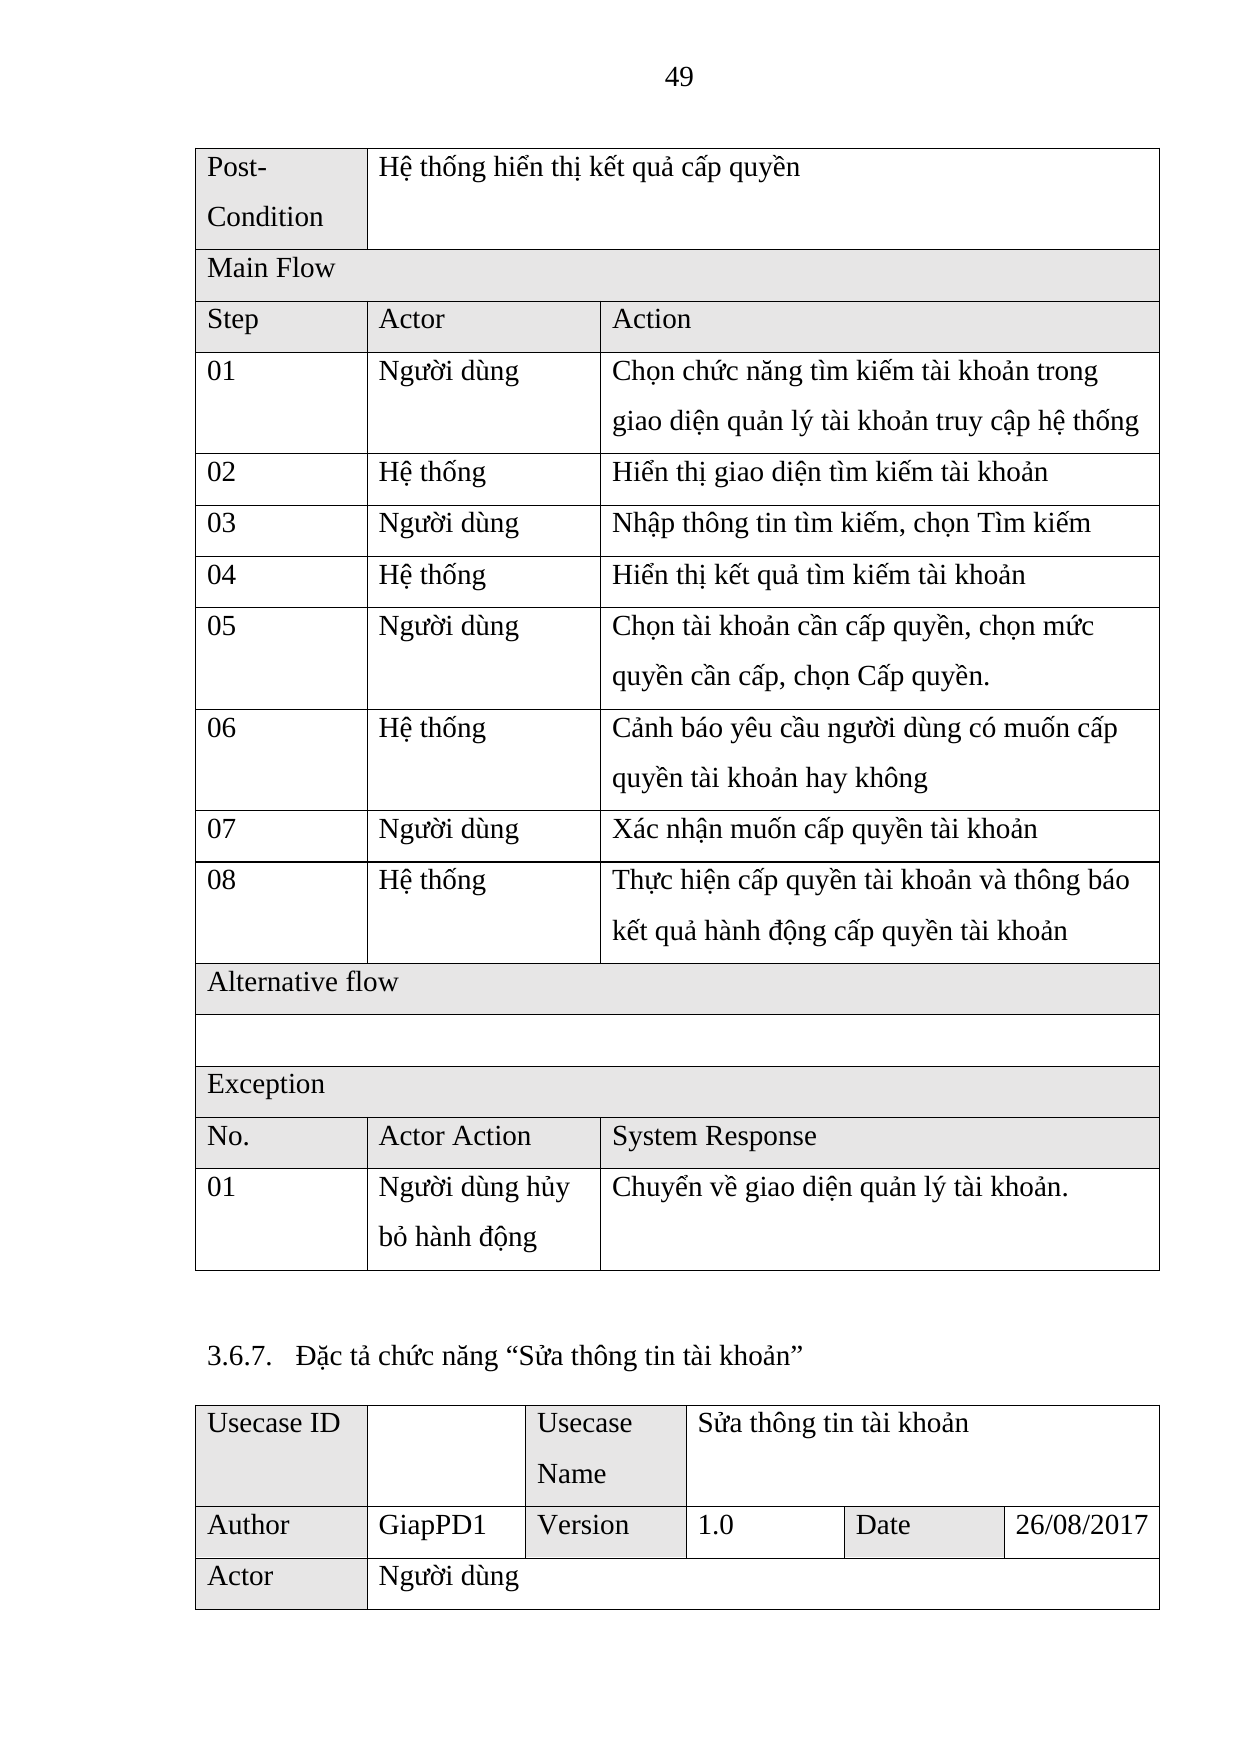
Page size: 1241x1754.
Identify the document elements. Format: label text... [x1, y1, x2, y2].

table_cell Chuyển về giao diện quản lý tài khoản. [601, 1169, 1159, 1269]
table_cell Hiển thị kết quả tìm kiếm tài khoản [601, 557, 1159, 607]
table_cell Người dùng [368, 506, 600, 556]
table_header Usecase ID [196, 1406, 367, 1506]
table_cell Hệ thống [368, 710, 600, 810]
table_cell Người dùng hủy bỏ hành động [368, 1169, 600, 1269]
table_cell 08 [196, 863, 367, 963]
table_cell Actor [196, 1559, 367, 1609]
table_header Usecase Name [526, 1406, 686, 1506]
table_cell 1.0 [687, 1507, 844, 1557]
table_cell Version [526, 1507, 686, 1557]
table_cell Date [845, 1507, 1004, 1557]
table_cell 01 [196, 1169, 367, 1269]
table_cell Cảnh báo yêu cầu người dùng có muốn cấp quyền tài khoản hay không [601, 710, 1159, 810]
table_cell Action [601, 302, 1159, 352]
table_cell Main Flow [196, 250, 1159, 301]
table_cell Actor Action [368, 1118, 600, 1168]
table_cell Hệ thống [368, 557, 600, 607]
table_cell Hiển thị giao diện tìm kiếm tài khoản [601, 454, 1159, 504]
table_cell Xác nhận muốn cấp quyền tài khoản [601, 811, 1159, 861]
table_cell Exception [196, 1067, 1159, 1117]
table_cell [196, 1015, 1159, 1066]
table_cell 26/08/2017 [1005, 1507, 1159, 1557]
table_cell Thực hiện cấp quyền tài khoản và thông báo kết quả hành động cấp quyền tài khoản [601, 863, 1159, 963]
table_cell Author [196, 1507, 367, 1557]
table_cell Hệ thống hiển thị kết quả cấp quyền [368, 149, 1159, 249]
list Đặc tả chức năng “Sửa thông tin tài khoản” [207, 1338, 1152, 1371]
table_cell Step [196, 302, 367, 352]
table_cell Người dùng [368, 353, 600, 453]
table_cell Post- Condition [196, 149, 367, 249]
table_cell 01 [196, 353, 367, 453]
table_cell Chọn tài khoản cần cấp quyền, chọn mức quyền cần cấp, chọn Cấp quyền. [601, 608, 1159, 709]
table_cell Hệ thống [368, 863, 600, 963]
table_cell 05 [196, 608, 367, 709]
table_cell Người dùng [368, 811, 600, 861]
table_cell No. [196, 1118, 367, 1168]
table_cell 03 [196, 506, 367, 556]
table_cell 07 [196, 811, 367, 861]
table_cell Actor [368, 302, 600, 352]
table_cell Alternative flow [196, 964, 1159, 1014]
table_cell 06 [196, 710, 367, 810]
table_cell Người dùng [368, 1559, 1159, 1609]
table_cell System Response [601, 1118, 1159, 1168]
table_cell Chọn chức năng tìm kiếm tài khoản trong giao diện quản lý tài khoản truy cập hệ thống [601, 353, 1159, 453]
table_header Sửa thông tin tài khoản [687, 1406, 1159, 1506]
table_cell 04 [196, 557, 367, 607]
table_cell Nhập thông tin tìm kiếm, chọn Tìm kiếm [601, 506, 1159, 556]
table_cell Hệ thống [368, 454, 600, 504]
table_cell Người dùng [368, 608, 600, 709]
table_cell 02 [196, 454, 367, 504]
table_cell GiapPD1 [368, 1507, 525, 1557]
table_header [368, 1406, 525, 1506]
